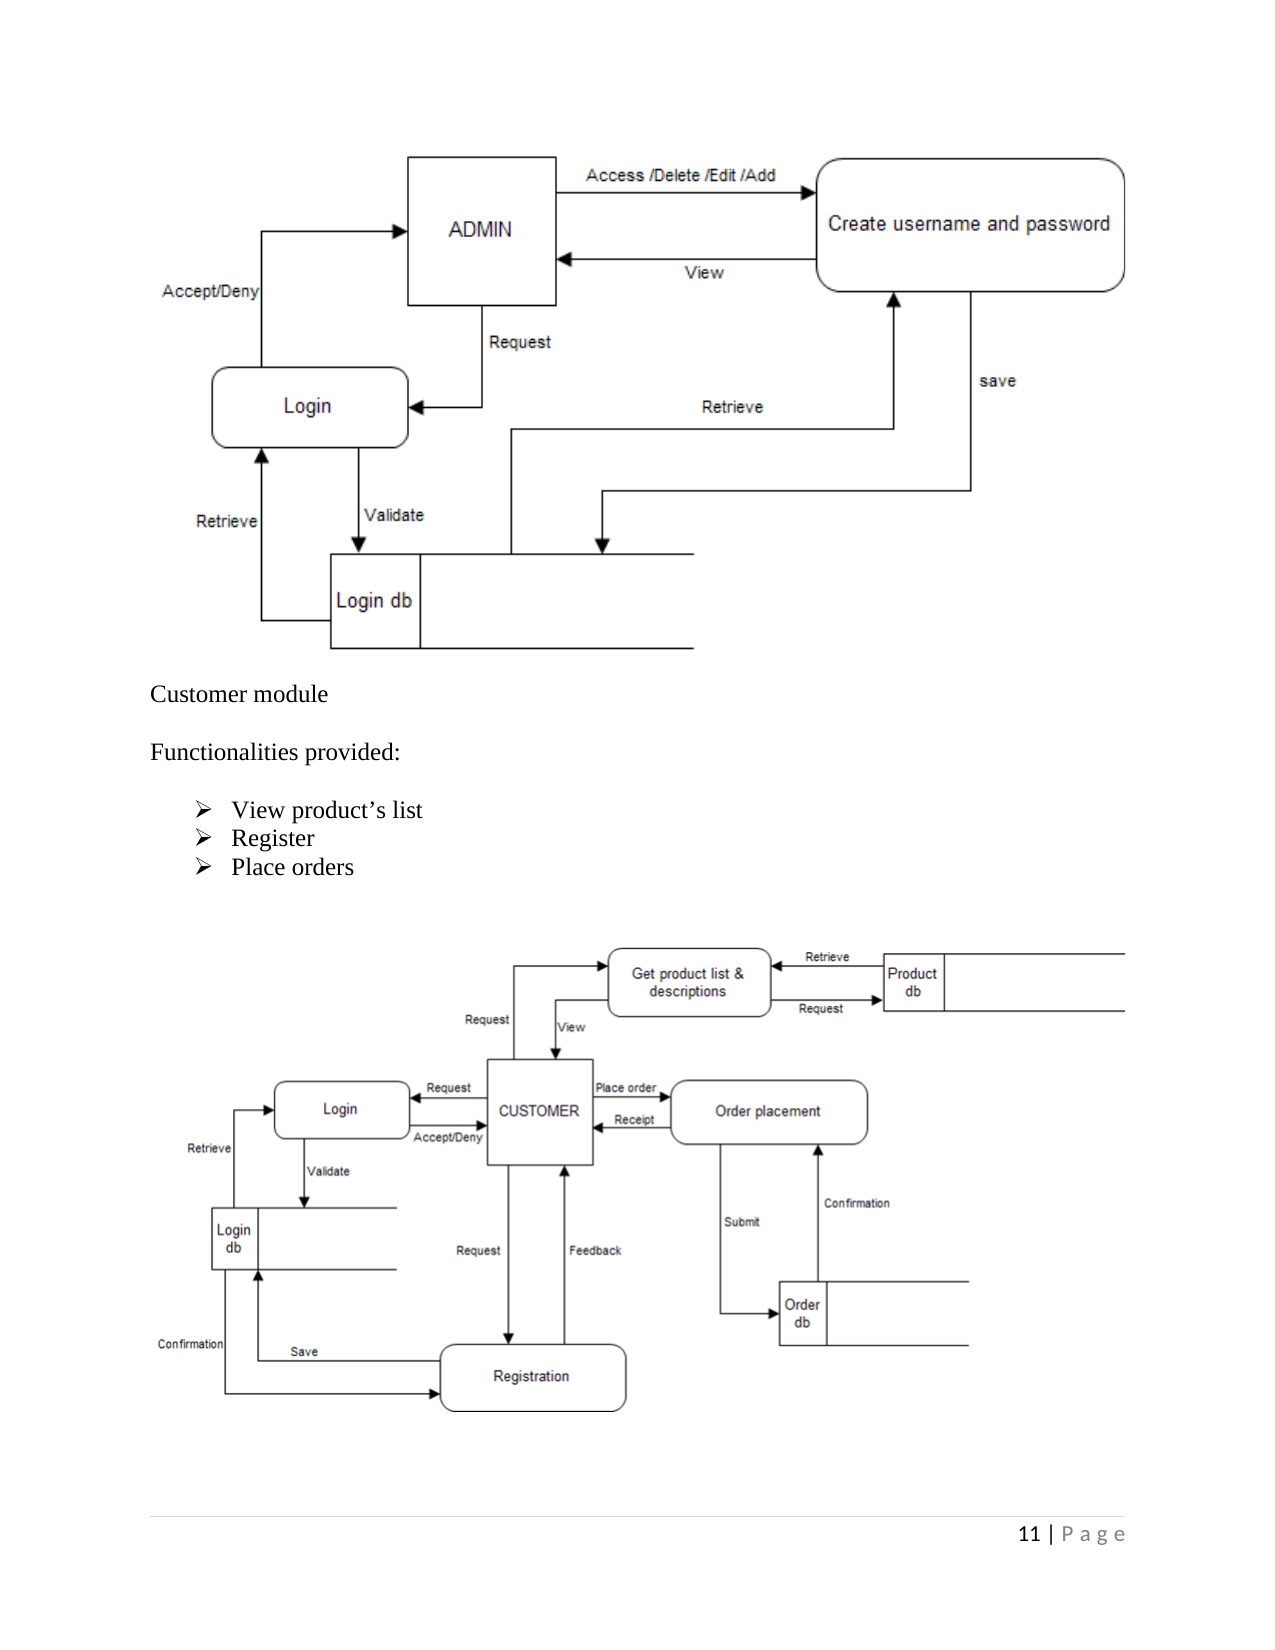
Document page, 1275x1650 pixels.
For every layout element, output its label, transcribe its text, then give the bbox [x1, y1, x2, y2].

list Place orders [194, 852, 1125, 881]
text Customer module [150, 679, 1125, 708]
list Register [194, 823, 1125, 852]
text Functionalities provided: [150, 737, 1125, 766]
list View product’s list [194, 795, 1125, 823]
picture [150, 150, 1125, 651]
picture [150, 938, 1125, 1412]
